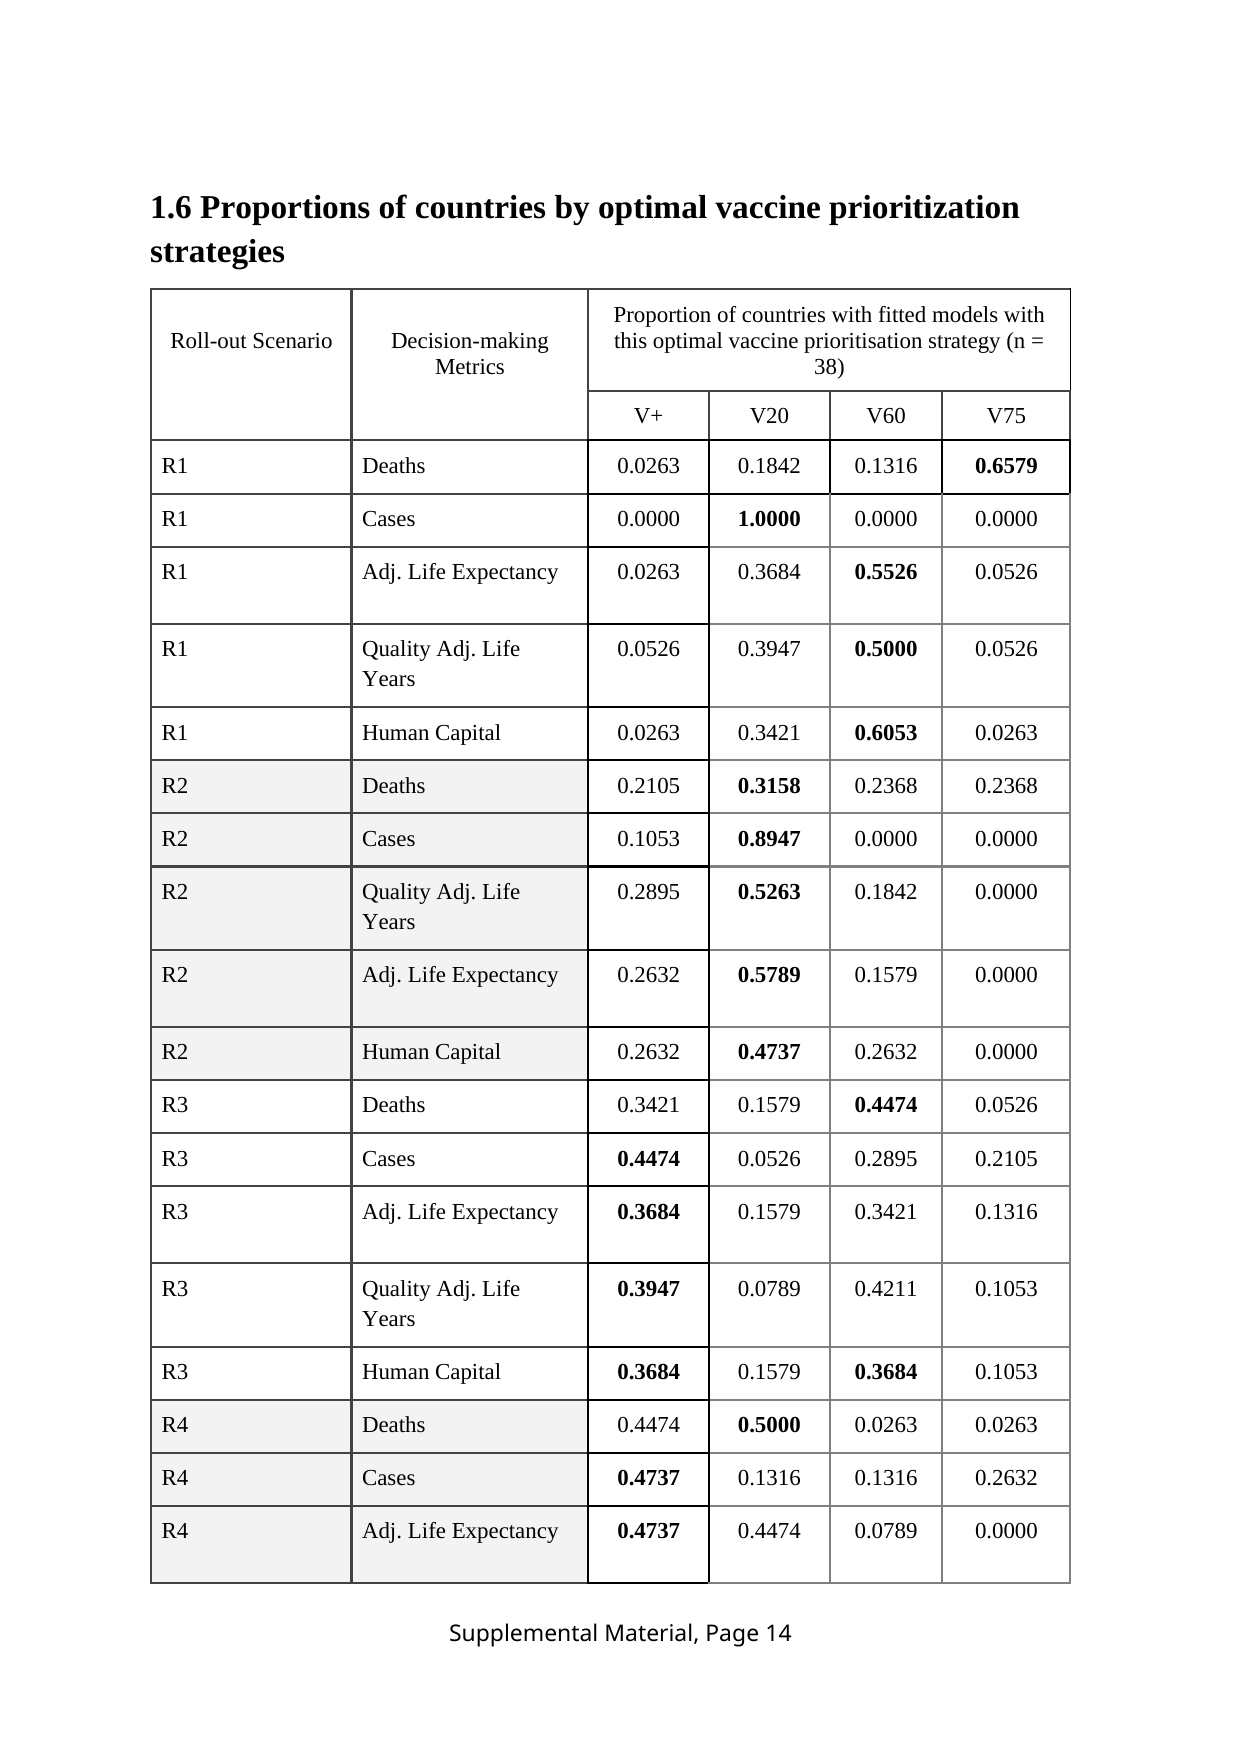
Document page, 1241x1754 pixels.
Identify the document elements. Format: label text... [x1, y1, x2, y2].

table_cell 0.0000 [589, 495, 708, 546]
table_cell Adj. Life Expectancy [353, 951, 587, 1026]
table_cell 0.1053 [943, 1264, 1069, 1346]
table_cell 0.0000 [943, 951, 1069, 1026]
table_cell 0.3947 [589, 1264, 708, 1346]
table_cell 0.1316 [831, 441, 941, 492]
table_cell 0.0789 [710, 1264, 829, 1346]
table_cell 0.4211 [831, 1264, 941, 1346]
table_cell 0.4474 [589, 1401, 708, 1452]
table_cell 0.5526 [831, 548, 941, 623]
table_cell Deaths [353, 441, 587, 492]
table_header Proportion of countries with fitted models with this optimal vaccine prioritisation strategy (n = 38) [589, 290, 1070, 390]
table_cell 0.4474 [710, 1507, 829, 1582]
table_cell 0.2632 [943, 1454, 1069, 1505]
table_cell 0.0526 [589, 625, 708, 706]
table_cell Quality Adj. Life Years [353, 868, 587, 949]
table_cell Deaths [353, 1081, 587, 1132]
table_cell 0.6579 [943, 441, 1069, 492]
table_cell 0.0000 [831, 814, 941, 865]
table_cell 0.0000 [943, 1028, 1069, 1079]
table_cell Deaths [353, 761, 587, 812]
table_cell 0.3684 [589, 1187, 708, 1262]
table_cell R4 [152, 1454, 350, 1505]
table_cell 0.1579 [710, 1187, 829, 1262]
table_cell 0.0526 [943, 625, 1069, 706]
table_cell 0.2895 [589, 868, 708, 949]
table_cell Human Capital [353, 708, 587, 759]
table_cell R4 [152, 1507, 350, 1582]
table_cell V+ [589, 392, 708, 439]
table_cell 0.1842 [710, 441, 829, 492]
table_cell 0.5789 [710, 951, 829, 1026]
table_cell 0.2368 [943, 761, 1069, 812]
table_cell R3 [152, 1187, 350, 1262]
table_cell 0.0263 [589, 548, 708, 623]
table_cell 0.0000 [831, 495, 941, 546]
table_cell 0.0263 [943, 708, 1069, 759]
table_cell R2 [152, 761, 350, 812]
table_cell 0.3684 [589, 1348, 708, 1399]
table_cell 0.0000 [943, 868, 1069, 949]
table_cell Cases [353, 814, 587, 865]
table_cell 0.4474 [589, 1134, 708, 1185]
table_cell 0.3421 [710, 708, 829, 759]
table_cell 0.2105 [589, 761, 708, 812]
table_cell 0.3421 [831, 1187, 941, 1262]
table_cell Cases [353, 1454, 587, 1505]
table_cell 0.0526 [943, 1081, 1069, 1132]
table_cell 0.0526 [943, 548, 1069, 623]
table_cell R1 [152, 441, 350, 492]
table_cell Adj. Life Expectancy [353, 1187, 587, 1262]
table_cell 0.5000 [831, 625, 941, 706]
table_cell Cases [353, 1134, 587, 1185]
table_cell 0.1053 [943, 1348, 1069, 1399]
table_cell 0.4737 [589, 1507, 708, 1582]
table_cell R1 [152, 495, 350, 546]
table_cell 0.0263 [943, 1401, 1069, 1452]
table_cell Quality Adj. Life Years [353, 625, 587, 706]
subtitle 1.6 Proportions of countries by optimal vaccine prioritization strategies [150, 187, 1090, 270]
table_cell 0.1579 [710, 1348, 829, 1399]
table_cell 0.2632 [831, 1028, 941, 1079]
table_cell 0.3947 [710, 625, 829, 706]
table_cell 0.2368 [831, 761, 941, 812]
table_cell 0.5263 [710, 868, 829, 949]
table_cell 0.2632 [589, 951, 708, 1026]
table_cell R3 [152, 1348, 350, 1399]
table_cell 0.0000 [943, 495, 1069, 546]
table_cell 0.4737 [589, 1454, 708, 1505]
table_cell Quality Adj. Life Years [353, 1264, 587, 1346]
table_cell 0.1053 [589, 814, 708, 865]
table_cell 0.6053 [831, 708, 941, 759]
table_cell R2 [152, 951, 350, 1026]
table_cell 0.8947 [710, 814, 829, 865]
table_cell 0.2632 [589, 1028, 708, 1079]
table_cell R4 [152, 1401, 350, 1452]
table_cell 0.5000 [710, 1401, 829, 1452]
table_cell 0.3158 [710, 761, 829, 812]
table_cell 0.0000 [943, 1507, 1069, 1582]
table_cell R3 [152, 1134, 350, 1185]
table_cell Deaths [353, 1401, 587, 1452]
table_cell R1 [152, 625, 350, 706]
table_cell V20 [710, 392, 829, 439]
table_header Roll-out Scenario [152, 290, 350, 439]
table_cell 0.0526 [710, 1134, 829, 1185]
table_cell Adj. Life Expectancy [353, 548, 587, 623]
table_cell Human Capital [353, 1028, 587, 1079]
table_cell R2 [152, 814, 350, 865]
table_cell R2 [152, 1028, 350, 1079]
table_cell 0.3421 [589, 1081, 708, 1132]
table_cell R1 [152, 708, 350, 759]
table_cell Cases [353, 495, 587, 546]
table_cell 0.4474 [831, 1081, 941, 1132]
table_cell V75 [943, 392, 1069, 439]
table_cell Adj. Life Expectancy [353, 1507, 587, 1582]
table_cell 0.3684 [710, 548, 829, 623]
table_cell 0.0263 [589, 441, 708, 492]
table_cell 0.1316 [943, 1187, 1069, 1262]
table_cell 0.0000 [943, 814, 1069, 865]
table_cell Human Capital [353, 1348, 587, 1399]
table_cell 0.1579 [831, 951, 941, 1026]
table_cell R2 [152, 868, 350, 949]
table_cell R1 [152, 548, 350, 623]
table_cell 0.1842 [831, 868, 941, 949]
table_cell 1.0000 [710, 495, 829, 546]
table_cell R3 [152, 1081, 350, 1132]
table_cell 0.2105 [943, 1134, 1069, 1185]
table_cell 0.1316 [831, 1454, 941, 1505]
table_cell 0.0263 [831, 1401, 941, 1452]
table_header Decision-making Metrics [353, 290, 587, 439]
table_cell 0.2895 [831, 1134, 941, 1185]
table_cell 0.0789 [831, 1507, 941, 1582]
table_cell 0.0263 [589, 708, 708, 759]
table_cell 0.1579 [710, 1081, 829, 1132]
table_cell R3 [152, 1264, 350, 1346]
table_cell V60 [831, 392, 941, 439]
table_cell 0.1316 [710, 1454, 829, 1505]
table_cell 0.3684 [831, 1348, 941, 1399]
table_cell 0.4737 [710, 1028, 829, 1079]
